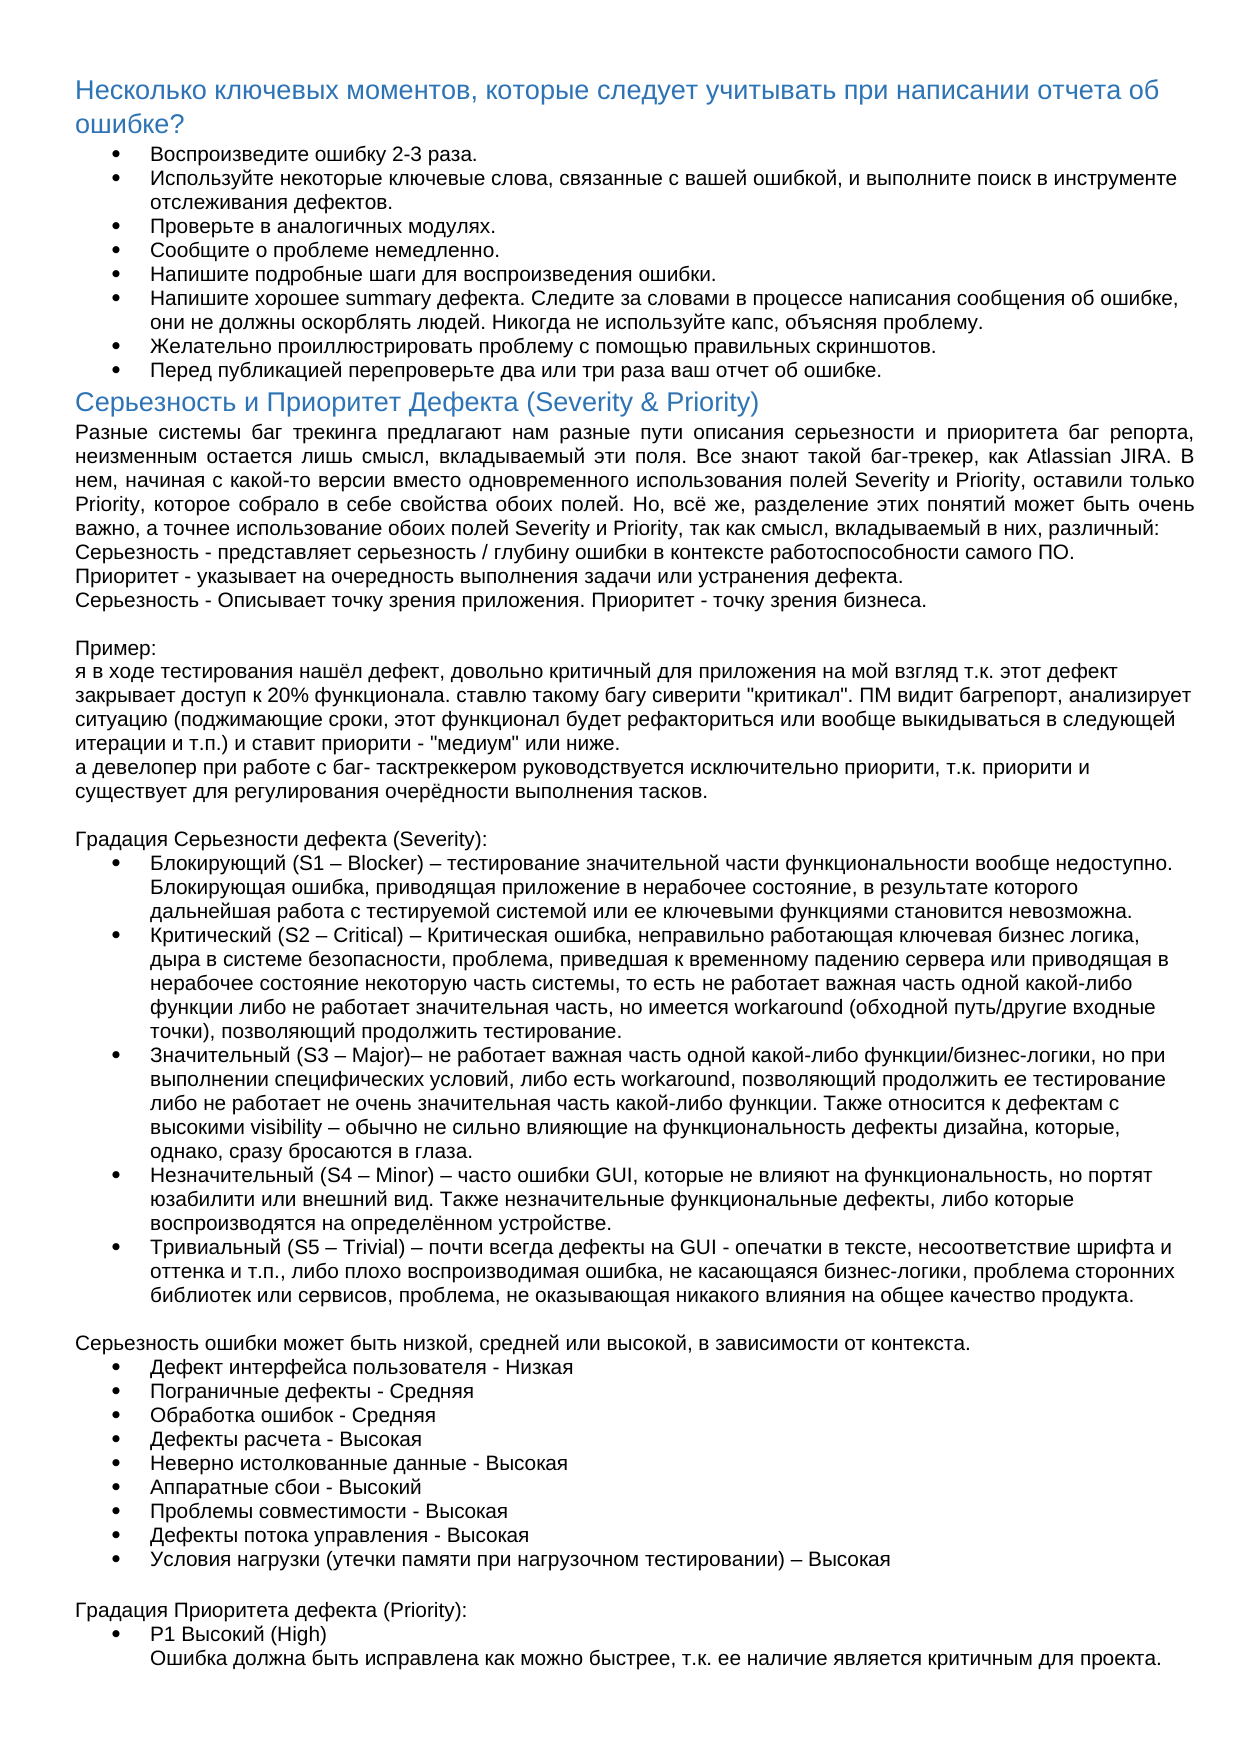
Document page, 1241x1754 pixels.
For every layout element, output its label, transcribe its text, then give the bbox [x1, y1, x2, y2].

list Перед публикацией перепроверьте два или три раза ваш отчет об ошибке. [112, 358, 1196, 382]
list Проверьте в аналогичных модулях. [112, 213, 1196, 237]
list Неверно истолкованные данные - Высокая [112, 1451, 1196, 1475]
list Блокирующий (S1 – Blocker) – тестирование значительной части функциональности вообще недоступно. Блокирующая ошибка, приводящая приложение в нерабочее состояние, в результате которого дальнейшая работа с тестируемой системой или ее ключевыми функциями становится невозможна. [112, 851, 1196, 923]
list Желательно проиллюстрировать проблему с помощью правильных скриншотов. [112, 334, 1196, 358]
list Условия нагрузки (утечки памяти при нагрузочном тестировании) – Высокая [112, 1547, 1196, 1571]
list Напишите подробные шаги для воспроизведения ошибки. [112, 262, 1196, 286]
text Градация Приоритета дефекта (Priority): [75, 1571, 1196, 1621]
list Воспроизведите ошибку 2-3 раза. [112, 141, 1196, 165]
list Дефекты расчета - Высокая [112, 1427, 1196, 1451]
list Критический (S2 – Critical) – Критическая ошибка, неправильно работающая ключевая бизнес логика, дыра в системе безопасности, проблема, приведшая к временному падению сервера или приводящая в нерабочее состояние некоторую часть системы, то есть не работает важная часть одной какой-либо функции либо не работает значительная часть, но имеется workaround (обходной путь/другие входные точки), позволяющий продолжить тестирование. [112, 923, 1196, 1043]
text Серьезность - Описывает точку зрения приложения. Приоритет - точку зрения бизнеса. [75, 587, 1196, 611]
list Пограничные дефекты - Средняя [112, 1379, 1196, 1403]
text Серьезность - представляет серьезность / глубину ошибки в контексте работоспособности самого ПО. [75, 539, 1196, 563]
text Пример: я в ходе тестирования нашёл дефект, довольно критичный для приложения на мой взгляд т.к. этот дефект закрывает доступ к 20% функционала. ставлю такому багу сиверити "критикал". ПМ видит багрепорт, анализирует ситуацию (поджимающие сроки, этот функционал будет рефакториться или вообще выкидываться в следующей итерации и т.п.) и ставит приорити - "медиум" или ниже. а девелопер при работе с баг- тасктреккером руководствуется исключительно приорити, т.к. приорити и существует для регулирования очерёдности выполнения тасков. [75, 635, 1196, 803]
list Незначительный (S4 – Minor) – часто ошибки GUI, которые не влияют на функциональность, но портят юзабилити или внешний вид. Также незначительные функциональные дефекты, либо которые воспроизводятся на определённом устройстве. [112, 1163, 1196, 1235]
text Градация Серьезности дефекта (Severity): [75, 827, 1196, 851]
list Тривиальный (S5 – Trivial) – почти всегда дефекты на GUI - опечатки в тексте, несоответствие шрифта и оттенка и т.п., либо плохо воспроизводимая ошибка, не касающаяся бизнес-логики, проблема сторонних библиотек или сервисов, проблема, не оказывающая никакого влияния на общее качество продукта. [112, 1235, 1196, 1307]
list Проблемы совместимости - Высокая [112, 1499, 1196, 1523]
subtitle Серьезность и Приоритет Дефекта (Severity & Priority) [75, 386, 1196, 417]
subtitle Несколько ключевых моментов, которые следует учитывать при написании отчета об ошибке? [75, 74, 1196, 139]
list Дефекты потока управления - Высокая [112, 1523, 1196, 1547]
list Значительный (S3 – Major)– не работает важная часть одной какой-либо функции/бизнес-логики, но при выполнении специфических условий, либо есть workaround, позволяющий продолжить ее тестирование либо не работает не очень значительная часть какой-либо функции. Также относится к дефектам с высокими visibility – обычно не сильно влияющие на функциональность дефекты дизайна, которые, однако, сразу бросаются в глаза. [112, 1043, 1196, 1163]
list Напишите хорошее summary дефекта. Следите за словами в процессе написания сообщения об ошибке, они не должны оскорблять людей. Никогда не используйте капс, объясняя проблему. [112, 286, 1196, 334]
list Обработка ошибок - Средняя [112, 1403, 1196, 1427]
text Серьезность ошибки может быть низкой, средней или высокой, в зависимости от контекста. [75, 1331, 1196, 1354]
list Аппаратные сбои - Высокий [112, 1475, 1196, 1499]
text Приоритет - указывает на очередность выполнения задачи или устранения дефекта. [75, 563, 1196, 587]
list Используйте некоторые ключевые слова, связанные с вашей ошибкой, и выполните поиск в инструменте отслеживания дефектов. [112, 165, 1196, 213]
list Сообщите о проблеме немедленно. [112, 237, 1196, 262]
list P1 Высокий (High) Ошибка должна быть исправлена как можно быстрее, т.к. ее наличие является критичным для проекта. [112, 1621, 1196, 1669]
text Разные системы баг трекинга предлагают нам разные пути описания серьезности и приоритета баг репорта, неизменным остается лишь смысл, вкладываемый эти поля. Все знают такой баг-трекер, как Atlassian JIRA. В нем, начиная с какой-то версии вместо одновременного использования полей Severity и Priority, оставили только Priority, которое собрало в себе свойства обоих полей. Но, всё же, разделение этих понятий может быть очень важно, а точнее использование обоих полей Severity и Priority, так как смысл, вкладываемый в них, различный: [75, 420, 1196, 539]
list Дефект интерфейса пользователя - Низкая [112, 1354, 1196, 1379]
